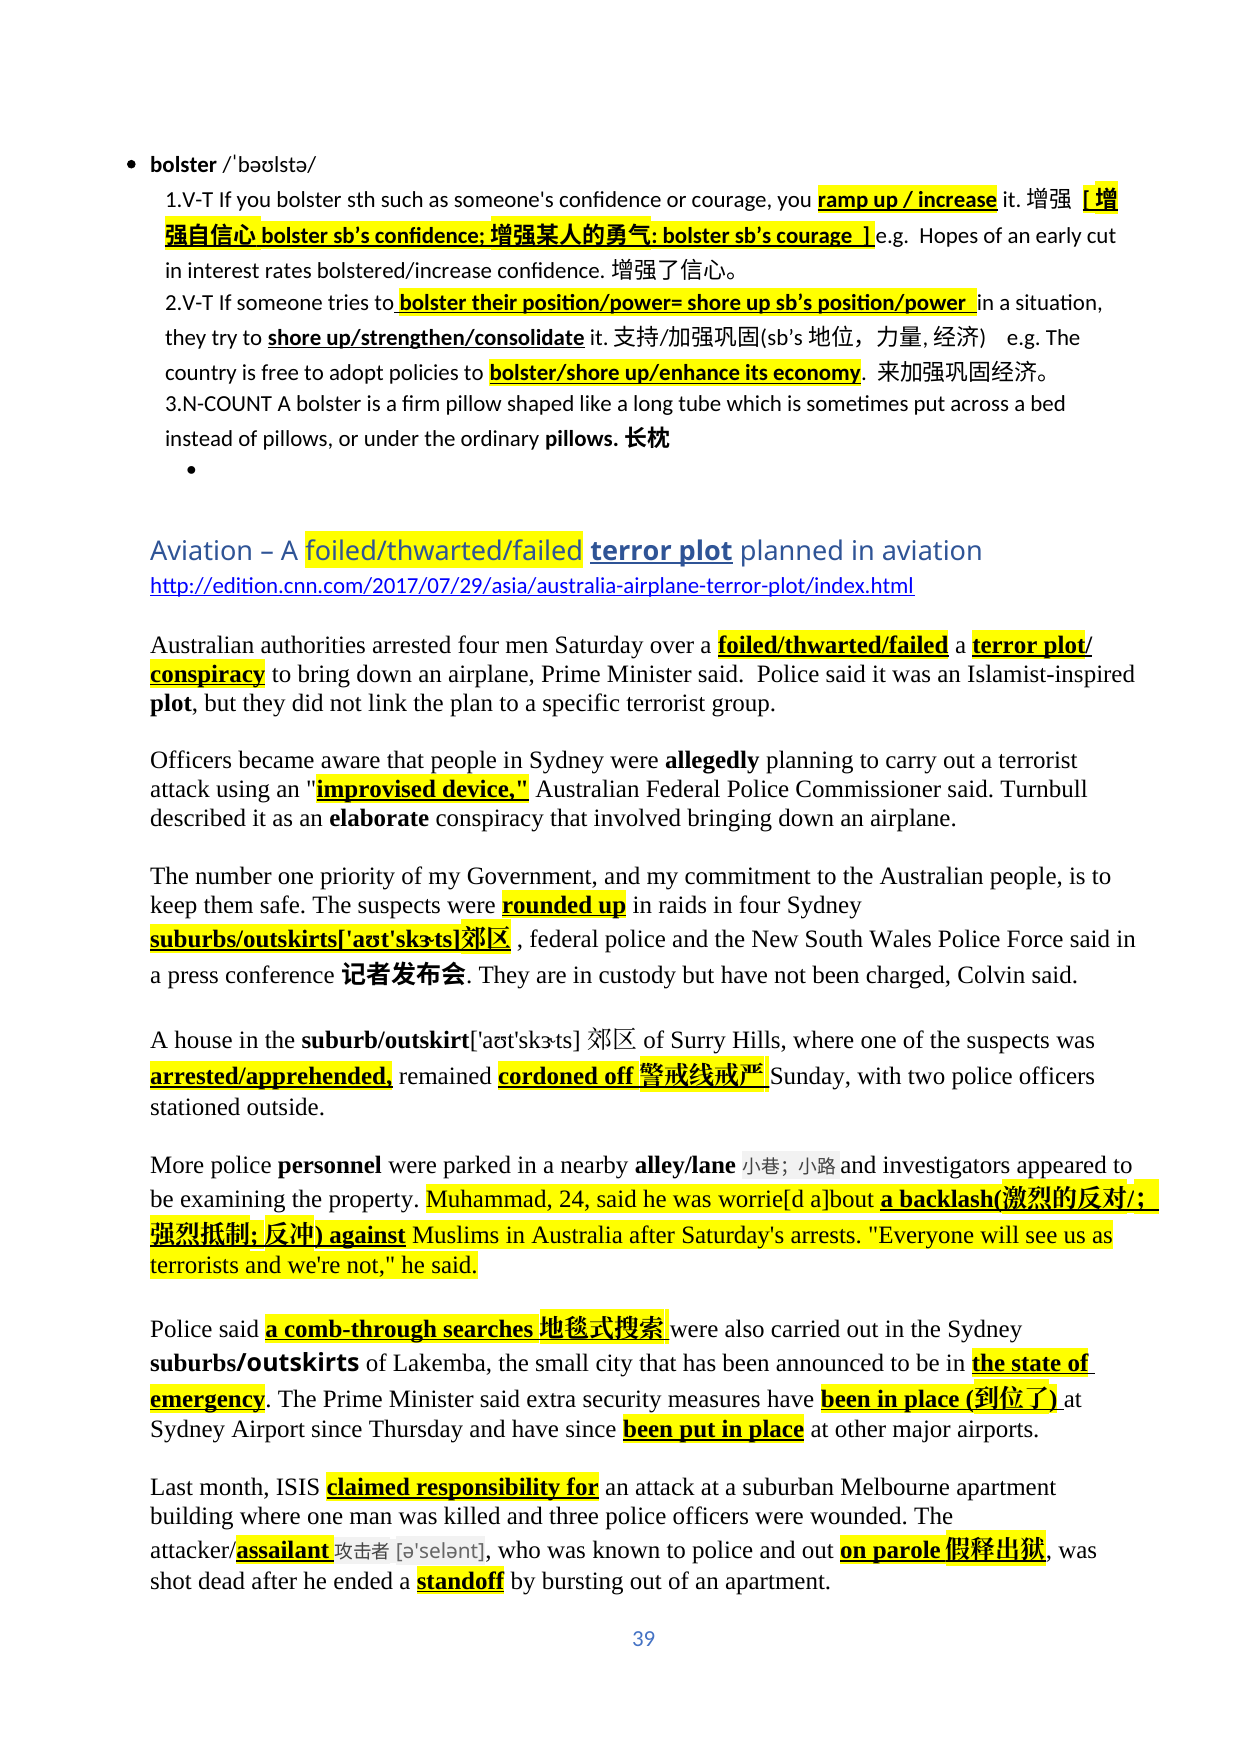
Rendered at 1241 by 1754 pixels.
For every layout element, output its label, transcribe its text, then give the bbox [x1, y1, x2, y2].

text http://edition.cnn.com/2017/07/29/asia/australia-airplane-terror-plot/index.html [150, 673, 1137, 701]
text A house in the suburb/outskirt['aʊt'skɝts] 郊区 of Surry Hills, where one of the suspects was arrested/apprehended, remained cordoned off 警戒线戒严Sunday, with two police officers stationed outside. [150, 1122, 1137, 1223]
list 支持/加强巩固 Shore up sth: [ shore up sb’ position; shore up sb’s power ] If you shore up something that is weak or about to fail, you do something in order to strengthen, enhance, bolster or support it. e.g. The democracies of the West may find it hard to shore up their defences. 很难加固自己的防御 [127, 150, 1137, 249]
text More police personnel were parked in a nearby alley/lane 小巷；小路 and investigators appeared to be examining the property. Muhammad, 24, said he was worrie[d a]bout a backlash(激烈的反对/；强烈抵制; 反冲) against Muslims in Australia after Saturday's arrests. "Everyone will see us as terrorists and we're not," he said. [150, 1252, 1137, 1381]
list bolster /ˈbəʊlstə/ 1.V-T If you bolster sth such as someone's confidence or courage, you ramp up / increase it. 增强 [ 增强自信心bolster sb’s confidence; 增强某人的勇气: bolster sb’s courage ] e.g. Hopes of an early cut in interest rates bolstered/increase confidence. 增强了信心。 2.V-T If someone tries to bolster their position/power= shore up sb’s position/power in a situation, they try to shore up/strengthen/consolidate it. 支持/加强巩固(sb’s 地位，力量, 经济) e.g. The country is free to adopt policies to bolster/shore up/enhance its economy. 来加强巩固经济。 3.N-COUNT A bolster is a firm pillow shaped like a long tube which is sometimes put across a bed instead of pillows, or under the ordinary pillows. 长枕 [127, 252, 1137, 555]
subtitle Aviation – A foiled/thwarted/failed terror plot planned in aviation [150, 633, 305, 670]
text Officers became aware that people in Sydney were allegedly planning to carry out a terrorist attack using an "improvised device," Australian Federal Police Commissioner said. Turnbull described it as an elaborate conspiracy that involved bringing down an airplane. [150, 847, 1137, 934]
subtitle Aviation – A foiled/thwarted/failed terror plot planned in aviation [583, 633, 1137, 670]
text Australian authorities arrested four men Saturday over a foiled/thwarted/failed a terror plot/ conspiracy to bring down an airplane, Prime Minister said. Police said it was an Islamist-inspired plot, but they did not link the plan to a specific terrorist group. [150, 732, 1137, 818]
text The number one priority of my Government, and my commitment to the Australian people, is to keep them safe. The suspects were rounded up in raids in four Sydney suburbs/outskirts['aʊt'skɝts]郊区 , federal police and the New South Wales Police Force said in a press conference 记者发布会. They are in custody but have not been charged, Colvin said. [150, 963, 1137, 1093]
text Police said a comb-through searches 地毯式搜索were also carried out in the Sydney suburbs/outskirts of Lakemba, the small city that has been announced to be in the state of emergency. The Prime Minister said extra security measures have been in place (到位了) at Sydney Airport since Thursday and have since been put in place at other major airports. [150, 1410, 1137, 1545]
